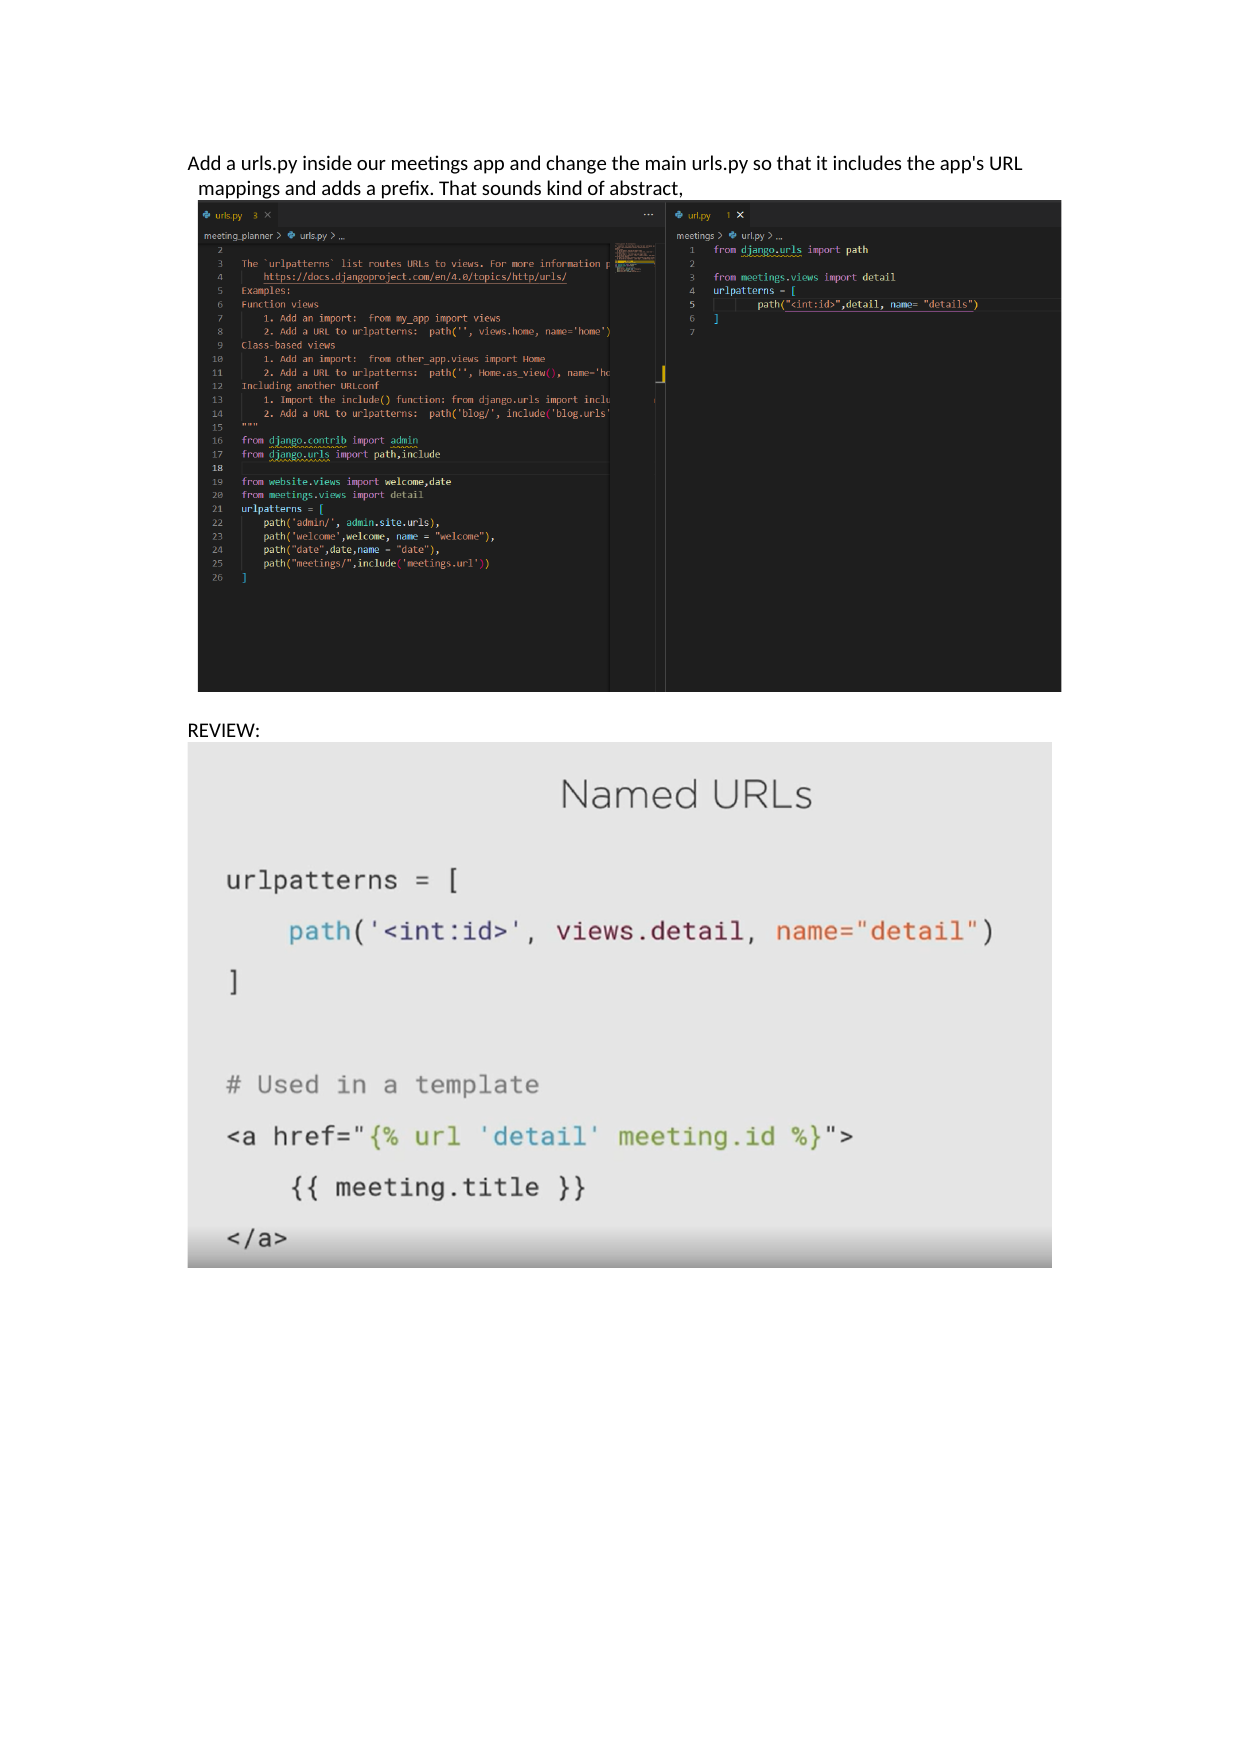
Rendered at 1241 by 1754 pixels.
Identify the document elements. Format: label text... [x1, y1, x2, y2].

picture [187, 742, 1052, 1268]
list REVIEW: [187, 717, 1053, 742]
picture [197, 200, 1062, 692]
